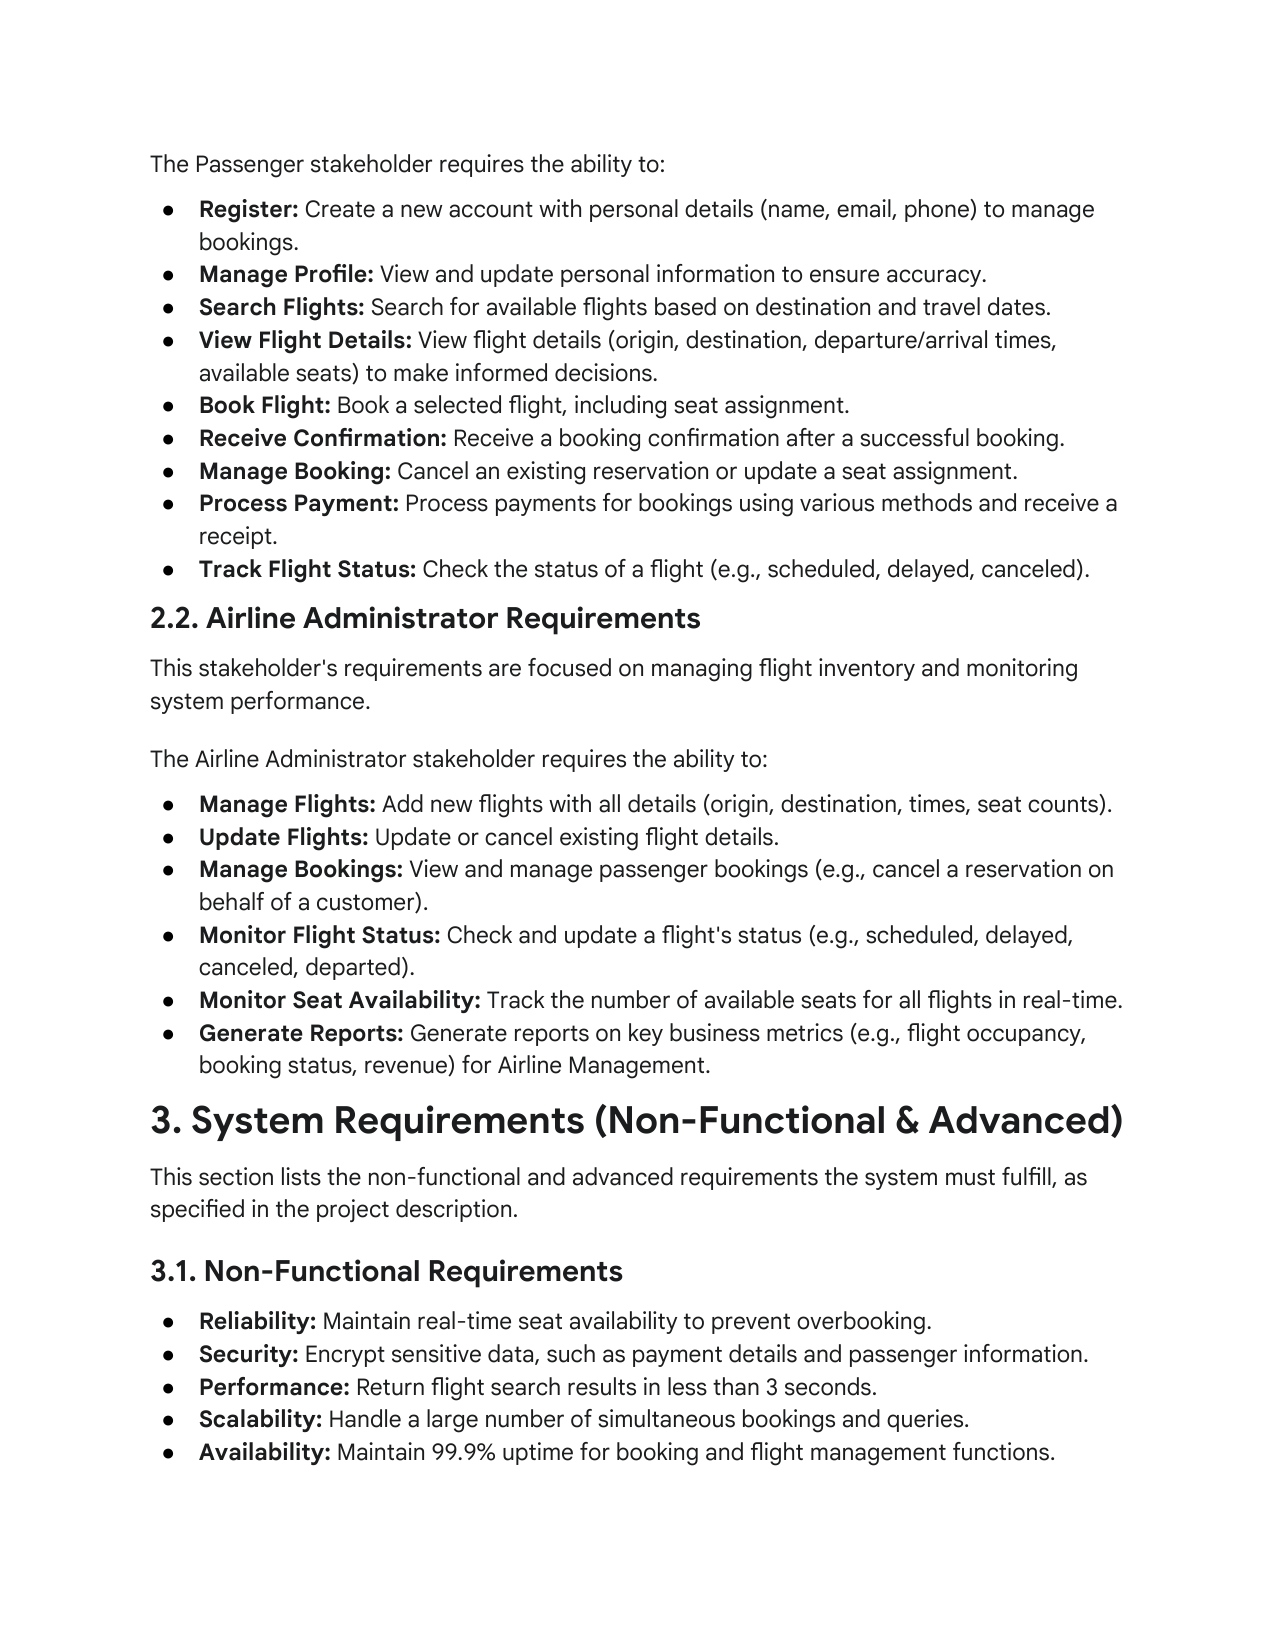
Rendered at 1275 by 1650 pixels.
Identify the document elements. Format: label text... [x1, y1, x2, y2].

list Receive Confirmation: Receive a booking confirmation after a successful booking. [161, 424, 1125, 453]
list Process Payment: Process payments for bookings using various methods and receive a receipt. [161, 489, 1125, 551]
list Manage Booking: Cancel an existing reservation or update a seat assignment. [161, 457, 1125, 486]
text The Passenger stakeholder requires the ability to: [150, 150, 1125, 179]
text This section lists the non-functional and advanced requirements the system must fulfill, as specified in the project description. [150, 1163, 1125, 1224]
list Performance: Return flight search results in less than 3 seconds. [161, 1373, 1125, 1402]
text This stakeholder's requirements are focused on managing flight inventory and monitoring system performance. [150, 654, 1125, 716]
list Book Flight: Book a selected flight, including seat assignment. [161, 391, 1125, 420]
list Track Flight Status: Check the status of a flight (e.g., scheduled, delayed, canceled). [161, 555, 1125, 584]
list Register: Create a new account with personal details (name, email, phone) to manage bookings. [161, 195, 1125, 257]
list Scalability: Handle a large number of simultaneous bookings and queries. [161, 1406, 1125, 1434]
list Monitor Flight Status: Check and update a flight's status (e.g., scheduled, delayed, canceled, departed). [161, 921, 1125, 982]
list Security: Encrypt sensitive data, such as payment details and passenger information. [161, 1340, 1125, 1369]
list Update Flights: Update or cancel existing flight details. [161, 823, 1125, 851]
list View Flight Details: View flight details (origin, destination, departure/arrival times, available seats) to make informed decisions. [161, 326, 1125, 387]
list Manage Bookings: View and manage passenger bookings (e.g., cancel a reservation on behalf of a customer). [161, 855, 1125, 917]
list Search Flights: Search for available flights based on destination and travel dates. [161, 293, 1125, 322]
text The Airline Administrator stakeholder requires the ability to: [150, 745, 1125, 773]
subtitle 2.2. Airline Administrator Requirements [150, 600, 1125, 637]
subtitle 3.1. Non-Functional Requirements [150, 1253, 1125, 1290]
list Manage Flights: Add new flights with all details (origin, destination, times, seat counts). [161, 790, 1125, 819]
list Monitor Seat Availability: Track the number of available seats for all flights in real-time. [161, 986, 1125, 1015]
list Manage Profile: View and update personal information to ensure accuracy. [161, 261, 1125, 289]
list Availability: Maintain 99.9% uptime for booking and flight management functions. [161, 1438, 1125, 1467]
subtitle 3. System Requirements (Non-Functional & Advanced) [150, 1097, 1125, 1144]
list Reliability: Maintain real-time seat availability to prevent overbooking. [161, 1307, 1125, 1336]
list Generate Reports: Generate reports on key business metrics (e.g., flight occupancy, booking status, revenue) for Airline Management. [161, 1019, 1125, 1080]
